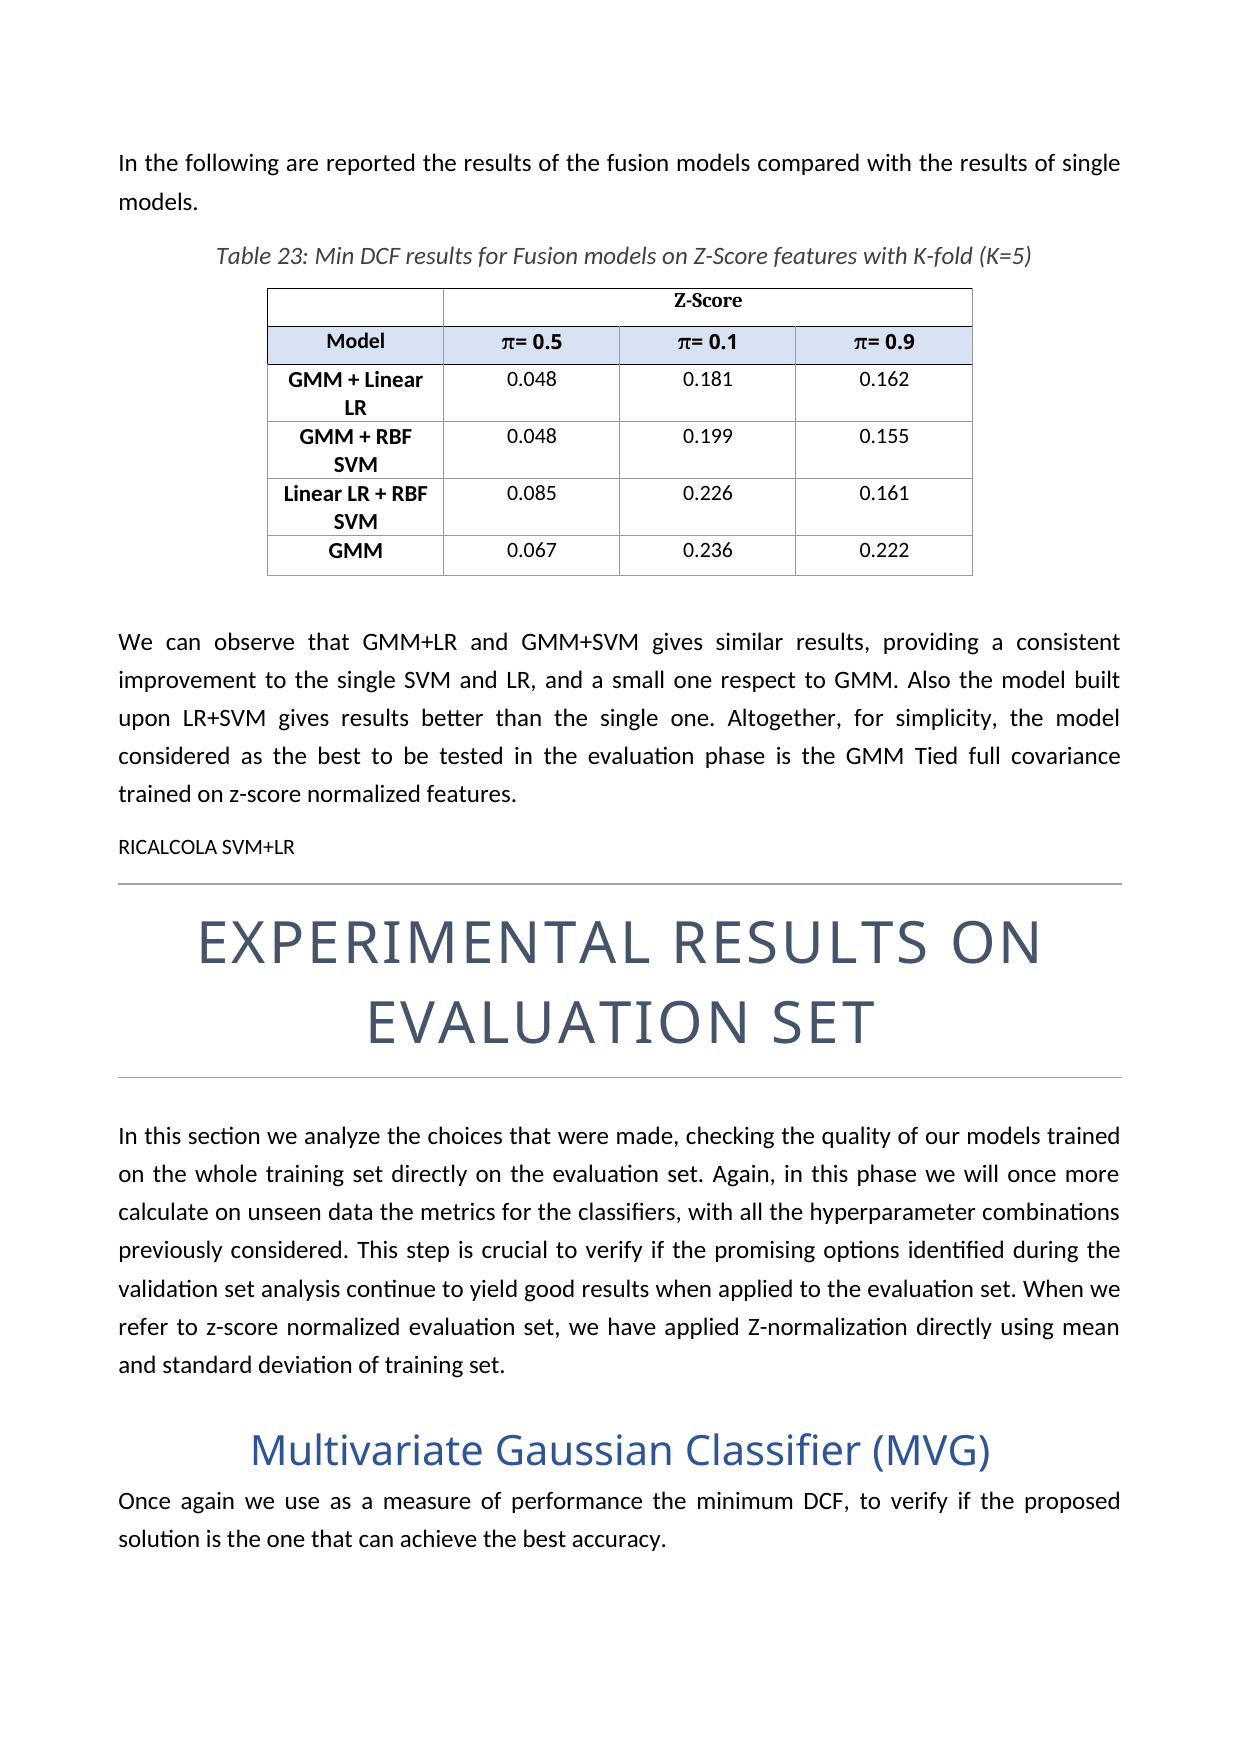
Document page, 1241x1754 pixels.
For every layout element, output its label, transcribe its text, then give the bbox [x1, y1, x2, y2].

table_cell π= 0.5 [444, 327, 619, 364]
table_cell GMM [268, 536, 443, 575]
text Once again we use as a measure of performance the minimum DCF, to verify if the proposed solution is the one that can achieve the best accuracy. [118, 1486, 1122, 1554]
text Table 23: Min DCF results for Fusion models on Z-Score features with K-fold (K=5) [118, 241, 1122, 271]
table_cell 0.226 [620, 479, 795, 535]
table_cell 0.155 [796, 422, 972, 478]
table_cell 0.048 [444, 422, 619, 478]
table_cell 0.199 [620, 422, 795, 478]
table_cell GMM + Linear LR [268, 365, 443, 421]
table_cell 0.236 [620, 536, 795, 575]
title Experimental results on evaluation set [118, 885, 1122, 1077]
table_cell π= 0.1 [620, 327, 795, 364]
table_cell 0.161 [796, 479, 972, 535]
table_cell 0.067 [444, 536, 619, 575]
table_cell π= 0.9 [796, 327, 972, 364]
table_header [268, 289, 443, 326]
text RICALCOLA SVM+LR [118, 833, 1122, 860]
text We can observe that GMM+LR and GMM+SVM gives similar results, providing a consistent improvement to the single SVM and LR, and a small one respect to GMM. Also the model built upon LR+SVM gives results better than the single one. Altogether, for simplicity, the model considered as the best to be tested in the evaluation phase is the GMM Tied full covariance trained on z-score normalized features. [118, 626, 1122, 809]
subtitle Multivariate Gaussian Classifier (MVG) [118, 1420, 1122, 1477]
table_cell GMM + RBF SVM [268, 422, 443, 478]
text In this section we analyze the choices that were made, checking the quality of our models trained on the whole training set directly on the evaluation set. Again, in this phase we will once more calculate on unseen data the metrics for the classifiers, with all the hyperparameter combinations previously considered. This step is crucial to verify if the promising options identified during the validation set analysis continue to yield good results when applied to the evaluation set. When we refer to z-score normalized evaluation set, we have applied Z-normalization directly using mean and standard deviation of training set. [118, 1120, 1122, 1379]
table_cell 0.181 [620, 365, 795, 421]
table_cell Linear LR + RBF SVM [268, 479, 443, 535]
table_cell 0.048 [444, 365, 619, 421]
table_cell Model [268, 327, 443, 364]
table_cell 0.162 [796, 365, 972, 421]
table_cell 0.085 [444, 479, 619, 535]
table_cell 0.222 [796, 536, 972, 575]
text In the following are reported the results of the fusion models compared with the results of single models. [118, 148, 1122, 216]
table_header Z-Score [444, 289, 972, 326]
